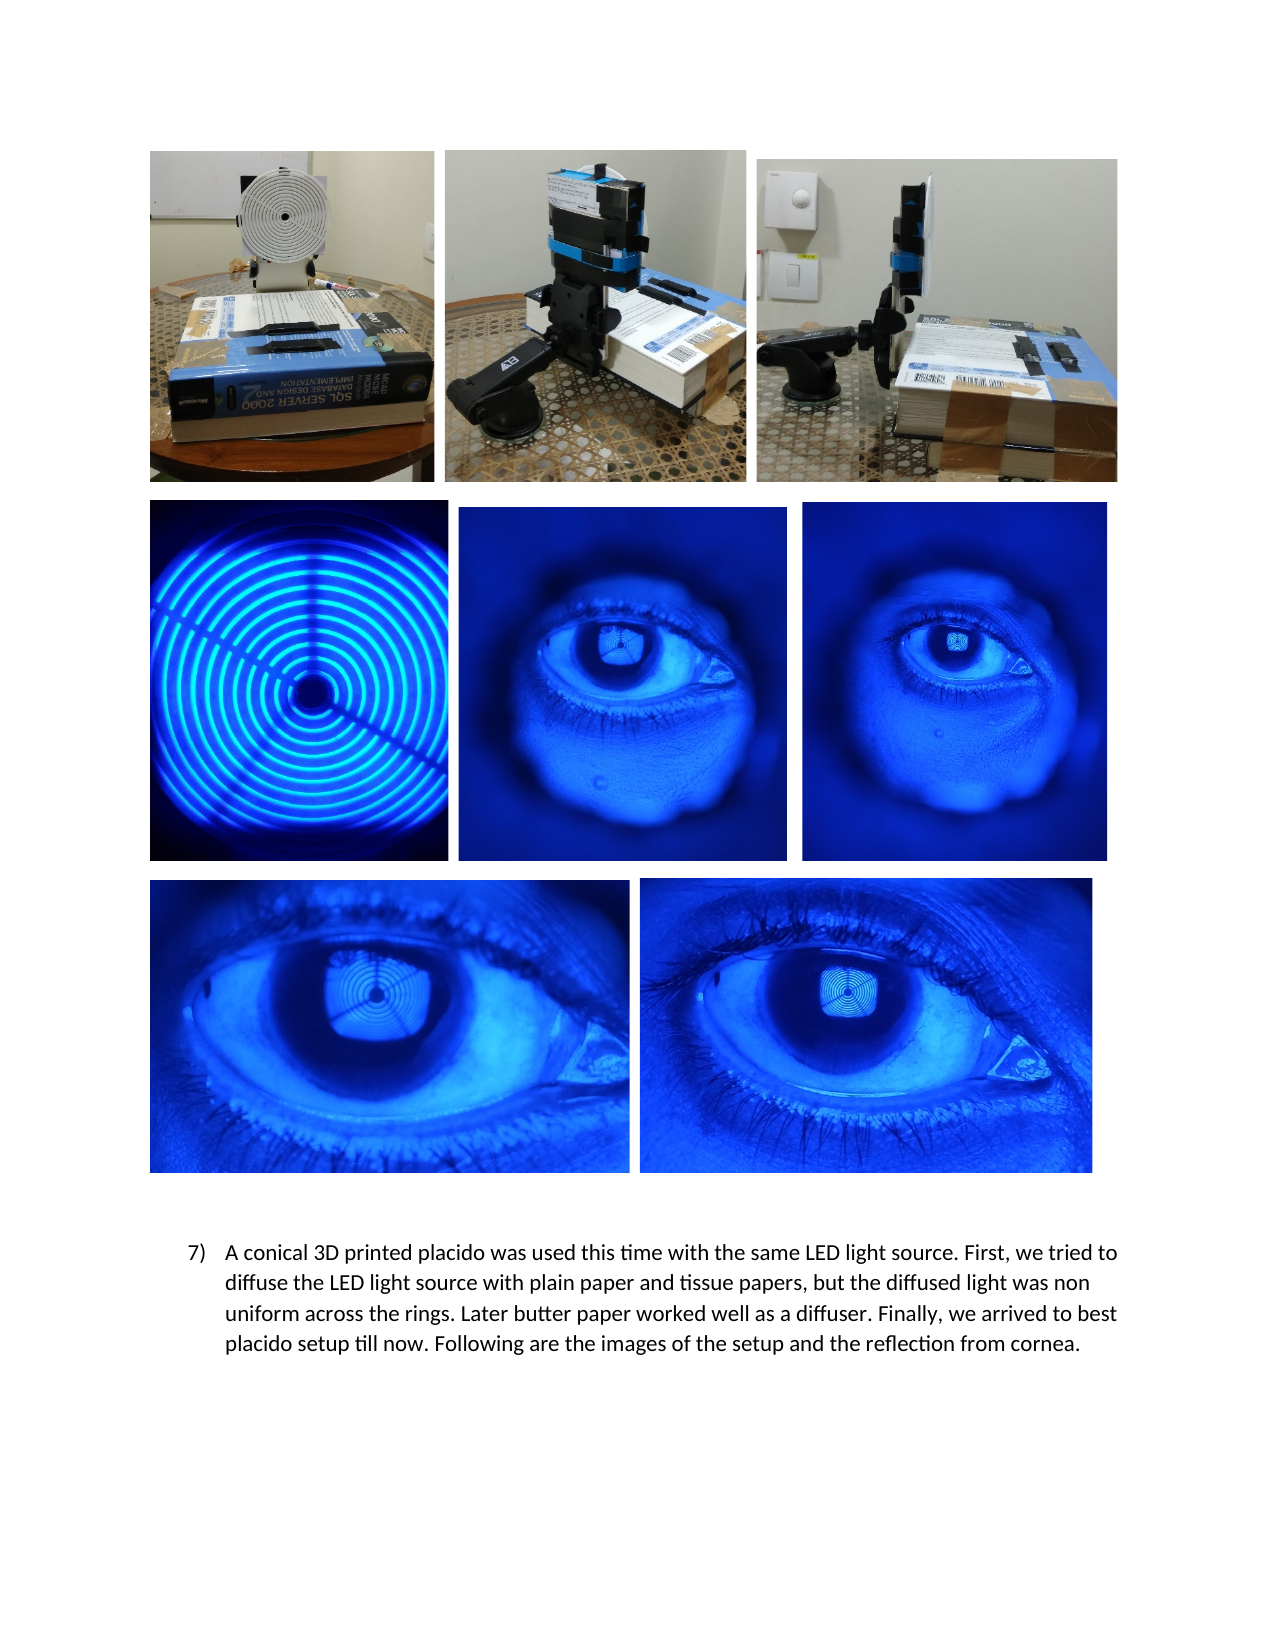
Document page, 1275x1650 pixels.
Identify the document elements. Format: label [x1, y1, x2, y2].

picture [639, 878, 1093, 1173]
list [187, 1238, 1125, 1357]
picture [150, 151, 435, 482]
picture [458, 507, 787, 861]
picture [802, 502, 1108, 861]
picture [150, 880, 630, 1173]
picture [444, 150, 747, 482]
picture [756, 159, 1118, 482]
picture [150, 500, 449, 861]
